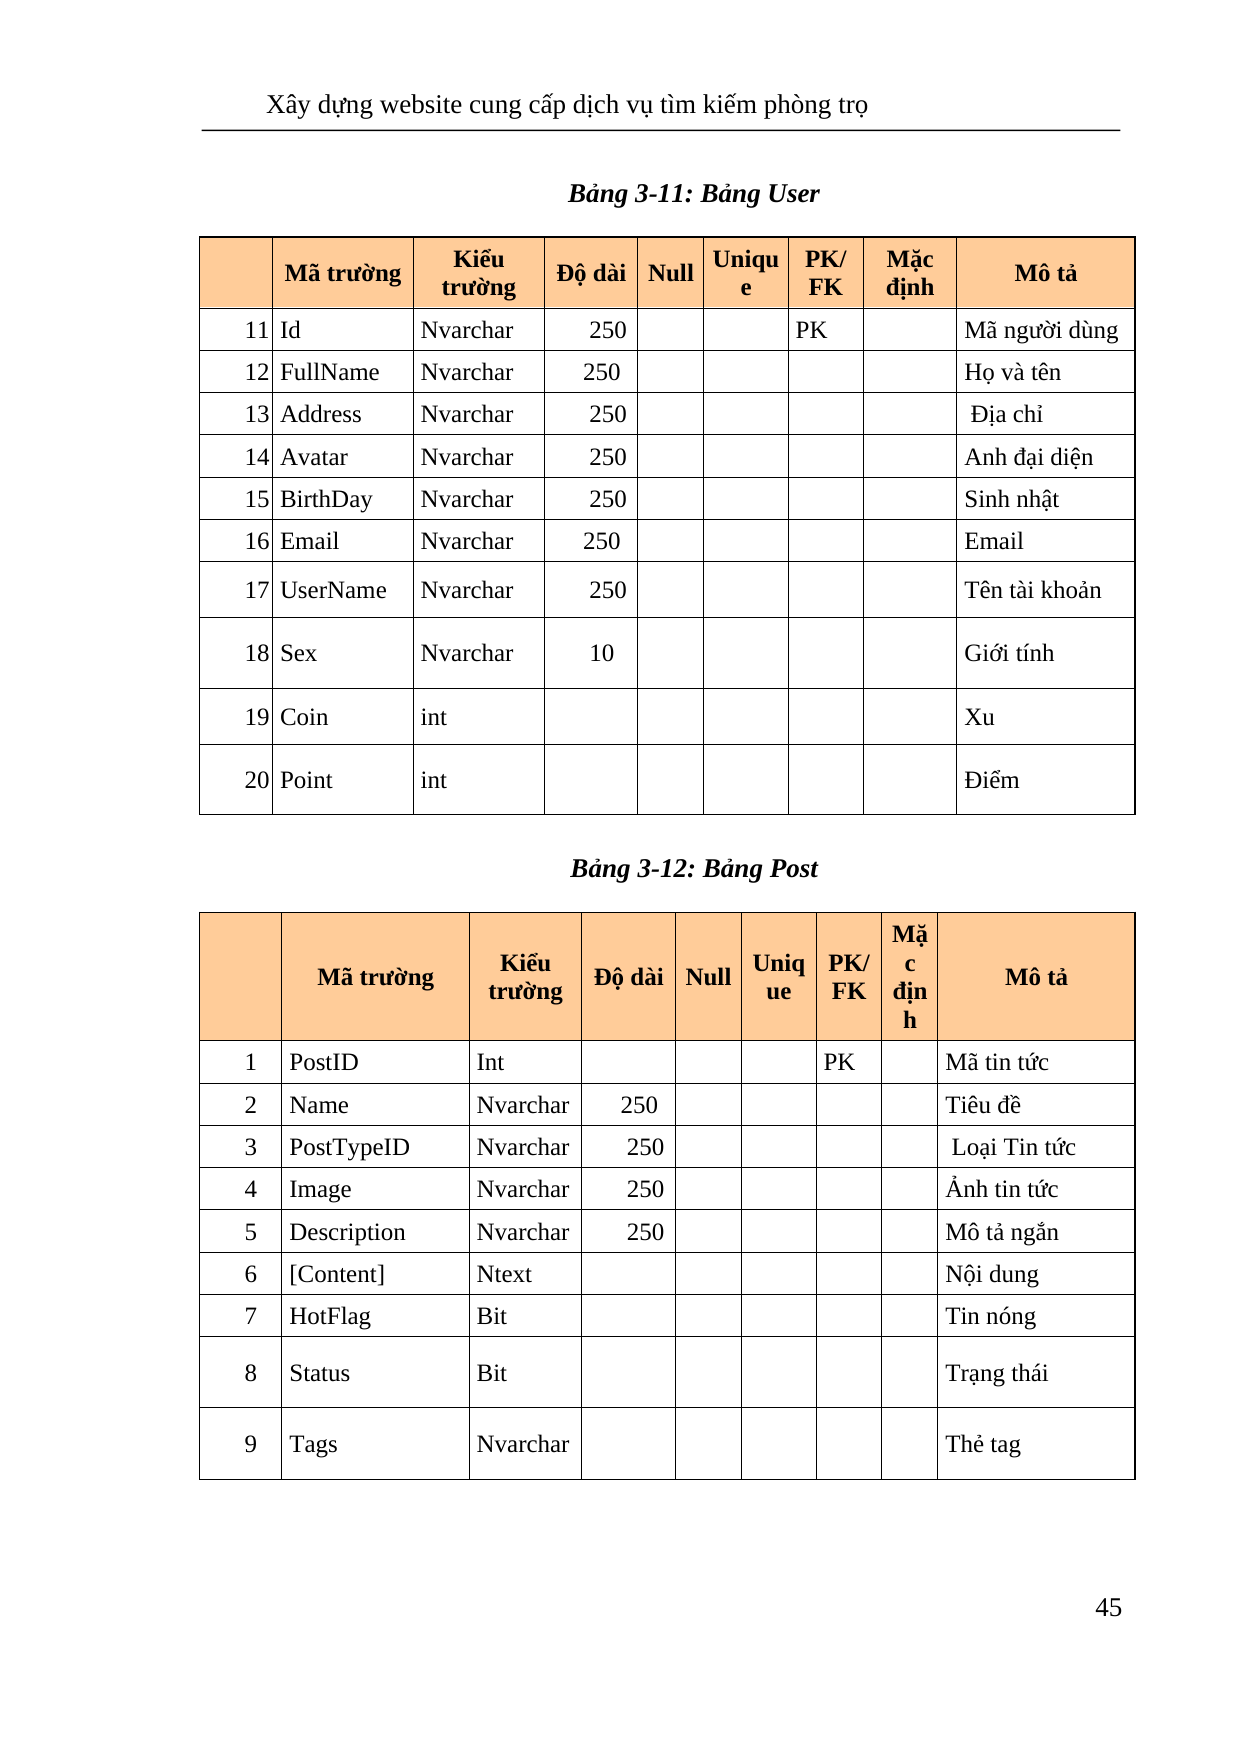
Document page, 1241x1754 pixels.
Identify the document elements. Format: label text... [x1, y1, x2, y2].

table_cell [882, 1295, 937, 1336]
table_cell [817, 1408, 881, 1478]
table_cell Mã người dùng [957, 309, 1134, 350]
table_cell [704, 618, 788, 687]
table_header Kiểu trường [470, 913, 581, 1040]
table_cell [200, 435, 272, 477]
table_header Độ dài [545, 238, 637, 307]
table_header Mã trường [273, 238, 413, 307]
table_cell [789, 393, 863, 434]
table_cell [742, 1408, 816, 1478]
table_cell Tags [282, 1408, 469, 1478]
table_cell [742, 1253, 816, 1294]
table_cell [582, 1337, 675, 1407]
table_cell Email [957, 520, 1134, 561]
table_cell [864, 745, 956, 814]
table_cell Xu [957, 689, 1134, 744]
table_cell [704, 351, 788, 392]
table_header Mặc định [882, 913, 937, 1040]
table_cell Họ và tên [957, 351, 1134, 392]
table_cell 250 [545, 478, 637, 519]
table_cell Anh đại diện [957, 435, 1134, 477]
table_cell [200, 1408, 281, 1478]
table_cell [638, 351, 703, 392]
table_header Null [676, 913, 741, 1040]
table_cell [817, 1210, 881, 1252]
table_cell Nội dung [938, 1253, 1134, 1294]
table_cell [200, 1295, 281, 1336]
table_cell Address [273, 393, 413, 434]
table_cell 250 [545, 351, 637, 392]
table_cell [882, 1126, 937, 1167]
table_header Null [638, 238, 703, 307]
table_cell [789, 562, 863, 617]
table_cell [817, 1253, 881, 1294]
table_cell [864, 520, 956, 561]
table_cell [864, 351, 956, 392]
table_cell [742, 1126, 816, 1167]
table_cell Int [470, 1041, 581, 1082]
table_cell [704, 309, 788, 350]
table_header Mã trường [282, 913, 469, 1040]
table_cell [200, 520, 272, 561]
table_header PK/ FK [789, 238, 863, 307]
table_cell Coin [273, 689, 413, 744]
table_cell [582, 1408, 675, 1478]
table_cell 250 [582, 1084, 675, 1125]
table_cell Nvarchar [414, 618, 544, 687]
table_cell [742, 1295, 816, 1336]
table_cell [882, 1041, 937, 1082]
table_cell 10 [545, 618, 637, 687]
table_cell [817, 1084, 881, 1125]
table_cell [742, 1084, 816, 1125]
table_cell Image [282, 1168, 469, 1209]
table_cell Nvarchar [470, 1408, 581, 1478]
table_cell [742, 1210, 816, 1252]
table_cell [704, 562, 788, 617]
table_cell Loại Tin tức [938, 1126, 1134, 1167]
table_cell [Content] [282, 1253, 469, 1294]
table_cell [676, 1408, 741, 1478]
table_cell [638, 562, 703, 617]
table_cell [200, 618, 272, 687]
table_cell [789, 435, 863, 477]
table_cell [200, 745, 272, 814]
table_cell [582, 1041, 675, 1082]
table_header Kiểu trường [414, 238, 544, 307]
table_cell int [414, 745, 544, 814]
table_cell [864, 393, 956, 434]
table_cell [882, 1337, 937, 1407]
table_cell [704, 520, 788, 561]
table_cell [817, 1126, 881, 1167]
table_cell [704, 689, 788, 744]
table_header Mặc định [864, 238, 956, 307]
table_cell Giới tính [957, 618, 1134, 687]
table_cell [742, 1041, 816, 1082]
table_header # [200, 238, 272, 307]
table_cell Sinh nhật [957, 478, 1134, 519]
table_cell int [414, 689, 544, 744]
table_cell Nvarchar [414, 309, 544, 350]
table_cell HotFlag [282, 1295, 469, 1336]
table_cell [882, 1408, 937, 1478]
table_cell [864, 309, 956, 350]
table_cell Ntext [470, 1253, 581, 1294]
table_cell Nvarchar [470, 1168, 581, 1209]
text Bảng 3-11: Bảng User [207, 177, 1122, 208]
table_header PK/ FK [817, 913, 881, 1040]
table_cell 250 [582, 1168, 675, 1209]
table_cell [638, 478, 703, 519]
table_cell [545, 745, 637, 814]
table_cell [638, 435, 703, 477]
table_cell [200, 393, 272, 434]
table_cell Địa chỉ [957, 393, 1134, 434]
table_cell Thẻ tag [938, 1408, 1134, 1478]
table_cell Nvarchar [470, 1210, 581, 1252]
table_cell 250 [545, 309, 637, 350]
table_cell [638, 393, 703, 434]
table_cell [676, 1210, 741, 1252]
table_cell [200, 309, 272, 350]
table_cell Nvarchar [414, 562, 544, 617]
table_cell [882, 1168, 937, 1209]
table_cell [676, 1295, 741, 1336]
table_cell [817, 1168, 881, 1209]
table_cell [676, 1041, 741, 1082]
table_cell [582, 1295, 675, 1336]
table_cell [704, 393, 788, 434]
table_cell [742, 1337, 816, 1407]
table_cell [882, 1084, 937, 1125]
table_cell [864, 478, 956, 519]
table_cell 250 [545, 435, 637, 477]
table_cell 250 [582, 1126, 675, 1167]
table_cell PK [817, 1041, 881, 1082]
table_cell [789, 745, 863, 814]
table_cell [864, 618, 956, 687]
table_cell Nvarchar [414, 435, 544, 477]
table_cell [742, 1168, 816, 1209]
table_cell [638, 618, 703, 687]
table_cell Tiêu đề [938, 1084, 1134, 1125]
table_cell PK [789, 309, 863, 350]
table_cell Point [273, 745, 413, 814]
table_cell Status [282, 1337, 469, 1407]
table_cell Id [273, 309, 413, 350]
table_cell Sex [273, 618, 413, 687]
table_cell [582, 1253, 675, 1294]
table_header Mô tả [938, 913, 1134, 1040]
table_cell Nvarchar [414, 478, 544, 519]
table_cell [200, 689, 272, 744]
table_cell PostID [282, 1041, 469, 1082]
table_header Unique [742, 913, 816, 1040]
table_cell FullName [273, 351, 413, 392]
text Bảng 3-12: Bảng Post [207, 852, 1122, 883]
table_cell [704, 435, 788, 477]
table_cell [882, 1253, 937, 1294]
table_cell [638, 520, 703, 561]
table_cell [676, 1168, 741, 1209]
table_cell [200, 1041, 281, 1082]
table_cell Avatar [273, 435, 413, 477]
table_cell Mã tin tức [938, 1041, 1134, 1082]
table_cell [676, 1126, 741, 1167]
table_cell [704, 478, 788, 519]
table_cell [789, 618, 863, 687]
table_cell [200, 478, 272, 519]
table_cell [789, 520, 863, 561]
table_cell Nvarchar [470, 1084, 581, 1125]
table_cell Bit [470, 1337, 581, 1407]
table_cell [789, 351, 863, 392]
table_cell [200, 1084, 281, 1125]
table_cell Tin nóng [938, 1295, 1134, 1336]
table_cell [864, 689, 956, 744]
table_cell [789, 478, 863, 519]
table_cell 250 [545, 393, 637, 434]
table_cell [545, 689, 637, 744]
table_cell Bit [470, 1295, 581, 1336]
table_header Unique [704, 238, 788, 307]
table_cell [676, 1084, 741, 1125]
table_cell Nvarchar [414, 520, 544, 561]
table_cell [638, 745, 703, 814]
table_cell Description [282, 1210, 469, 1252]
table_cell Email [273, 520, 413, 561]
table_header # [200, 913, 281, 1040]
table_cell [817, 1295, 881, 1336]
table_cell [864, 562, 956, 617]
table_cell [200, 1168, 281, 1209]
table_cell 250 [545, 562, 637, 617]
table_cell [200, 351, 272, 392]
table_cell [882, 1210, 937, 1252]
table_cell BirthDay [273, 478, 413, 519]
table_cell [817, 1337, 881, 1407]
table_cell Nvarchar [414, 393, 544, 434]
table_cell [200, 1253, 281, 1294]
table_cell [864, 435, 956, 477]
table_cell 250 [582, 1210, 675, 1252]
table_cell Mô tả ngắn [938, 1210, 1134, 1252]
table_cell [789, 689, 863, 744]
table_cell [638, 689, 703, 744]
table_cell UserName [273, 562, 413, 617]
table_cell [200, 1126, 281, 1167]
table_cell [676, 1337, 741, 1407]
table_cell Nvarchar [470, 1126, 581, 1167]
table_cell [638, 309, 703, 350]
table_cell [704, 745, 788, 814]
table_cell [676, 1253, 741, 1294]
table_cell [200, 1210, 281, 1252]
table_cell Ảnh tin tức [938, 1168, 1134, 1209]
table_cell Điểm [957, 745, 1134, 814]
table_cell Name [282, 1084, 469, 1125]
table_cell 250 [545, 520, 637, 561]
table_header Mô tả [957, 238, 1134, 307]
table_cell [200, 562, 272, 617]
table_cell PostTypeID [282, 1126, 469, 1167]
table_cell Nvarchar [414, 351, 544, 392]
table_cell Tên tài khoản [957, 562, 1134, 617]
table_cell [200, 1337, 281, 1407]
table_header Độ dài [582, 913, 675, 1040]
table_cell Trạng thái [938, 1337, 1134, 1407]
